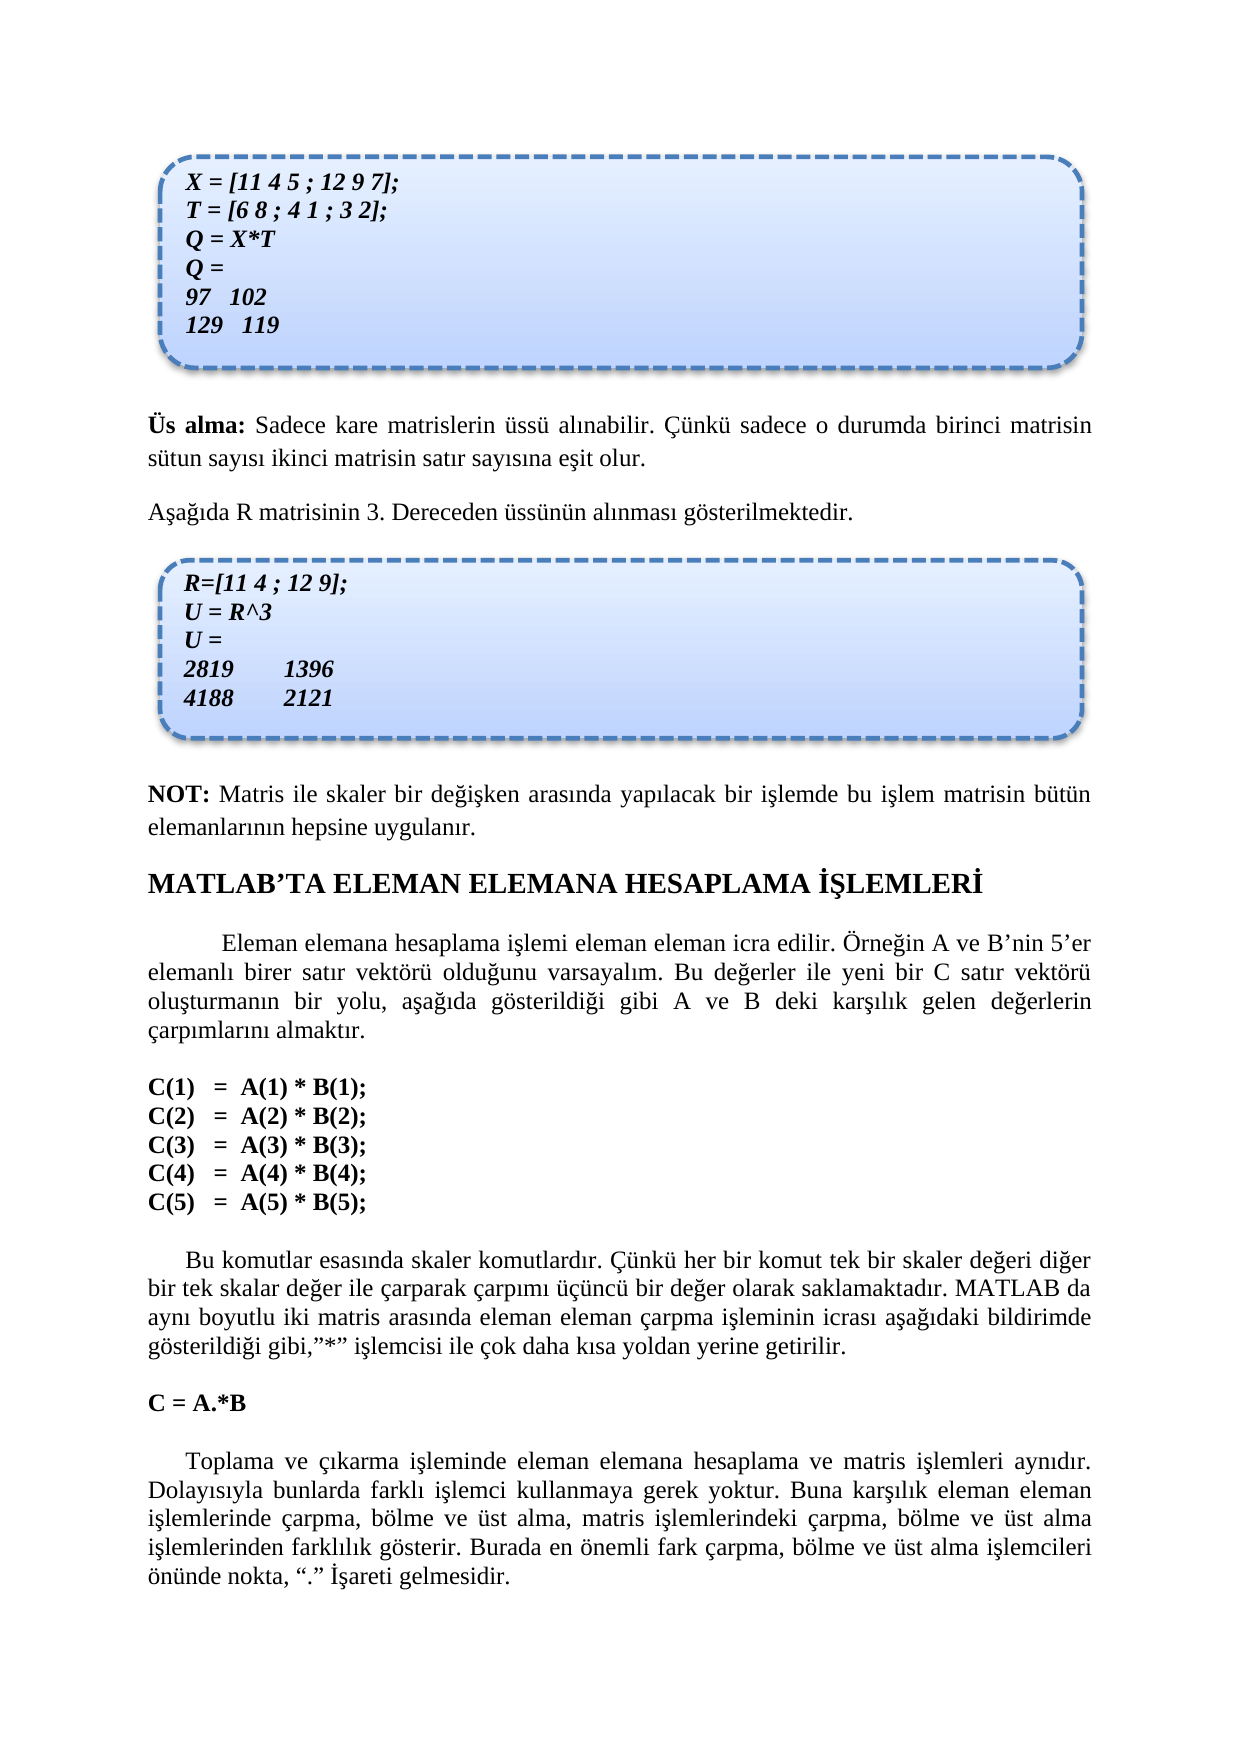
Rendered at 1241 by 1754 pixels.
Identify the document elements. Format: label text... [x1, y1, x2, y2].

text NOT: Matris ile skaler bir değişken arasında yapılacak bir işlemde bu işlem matrisin bütün elemanlarının hepsine uygulanır. [148, 779, 1093, 841]
text MATLAB’TA ELEMAN ELEMANA HESAPLAMA İŞLEMLERİ [148, 866, 1093, 900]
text Bu komutlar esasında skaler komutlardır. Çünkü her bir komut tek bir skaler değeri diğer bir tek skalar değer ile çarparak çarpımı üçüncü bir değer olarak saklamaktadır. MATLAB da aynı boyutlu iki matris arasında eleman eleman çarpma işleminin icrası aşağıdaki bildirimde gösterildiği gibi,”*” işlemcisi ile çok daha kısa yoldan yerine getirilir. [148, 1245, 1093, 1360]
text Aşağıda R matrisinin 3. Dereceden üssünün alınması gösterilmektedir. [148, 497, 1093, 526]
text C = A.*B [148, 1388, 1093, 1417]
text Toplama ve çıkarma işleminde eleman elemana hesaplama ve matris işlemleri aynıdır. Dolayısıyla bunlarda farklı işlemci kullanmaya gerek yoktur. Buna karşılık eleman eleman işlemlerinde çarpma, bölme ve üst alma, matris işlemlerindeki çarpma, bölme ve üst alma işlemlerinden farklılık gösterir. Burada en önemli fark çarpma, bölme ve üst alma işlemcileri önünde nokta, “.” İşareti gelmesidir. [148, 1446, 1093, 1590]
text C(2) = A(2) * B(2); [148, 1101, 1093, 1130]
text Üs alma: Sadece kare matrislerin üssü alınabilir. Çünkü sadece o durumda birinci matrisin sütun sayısı ikinci matrisin satır sayısına eşit olur. [148, 410, 1093, 472]
text C(1) = A(1) * B(1); [148, 1072, 1093, 1101]
text C(3) = A(3) * B(3); [148, 1130, 1093, 1158]
text C(5) = A(5) * B(5); [148, 1187, 1093, 1216]
text Eleman elemana hesaplama işlemi eleman eleman icra edilir. Örneğin A ve B’nin 5’er elemanlı birer satır vektörü olduğunu varsayalım. Bu değerler ile yeni bir C satır vektörü oluşturmanın bir yolu, aşağıda gösterildiği gibi A ve B deki karşılık gelen değerlerin çarpımlarını almaktır. [148, 928, 1093, 1043]
text C(4) = A(4) * B(4); [148, 1158, 1093, 1187]
